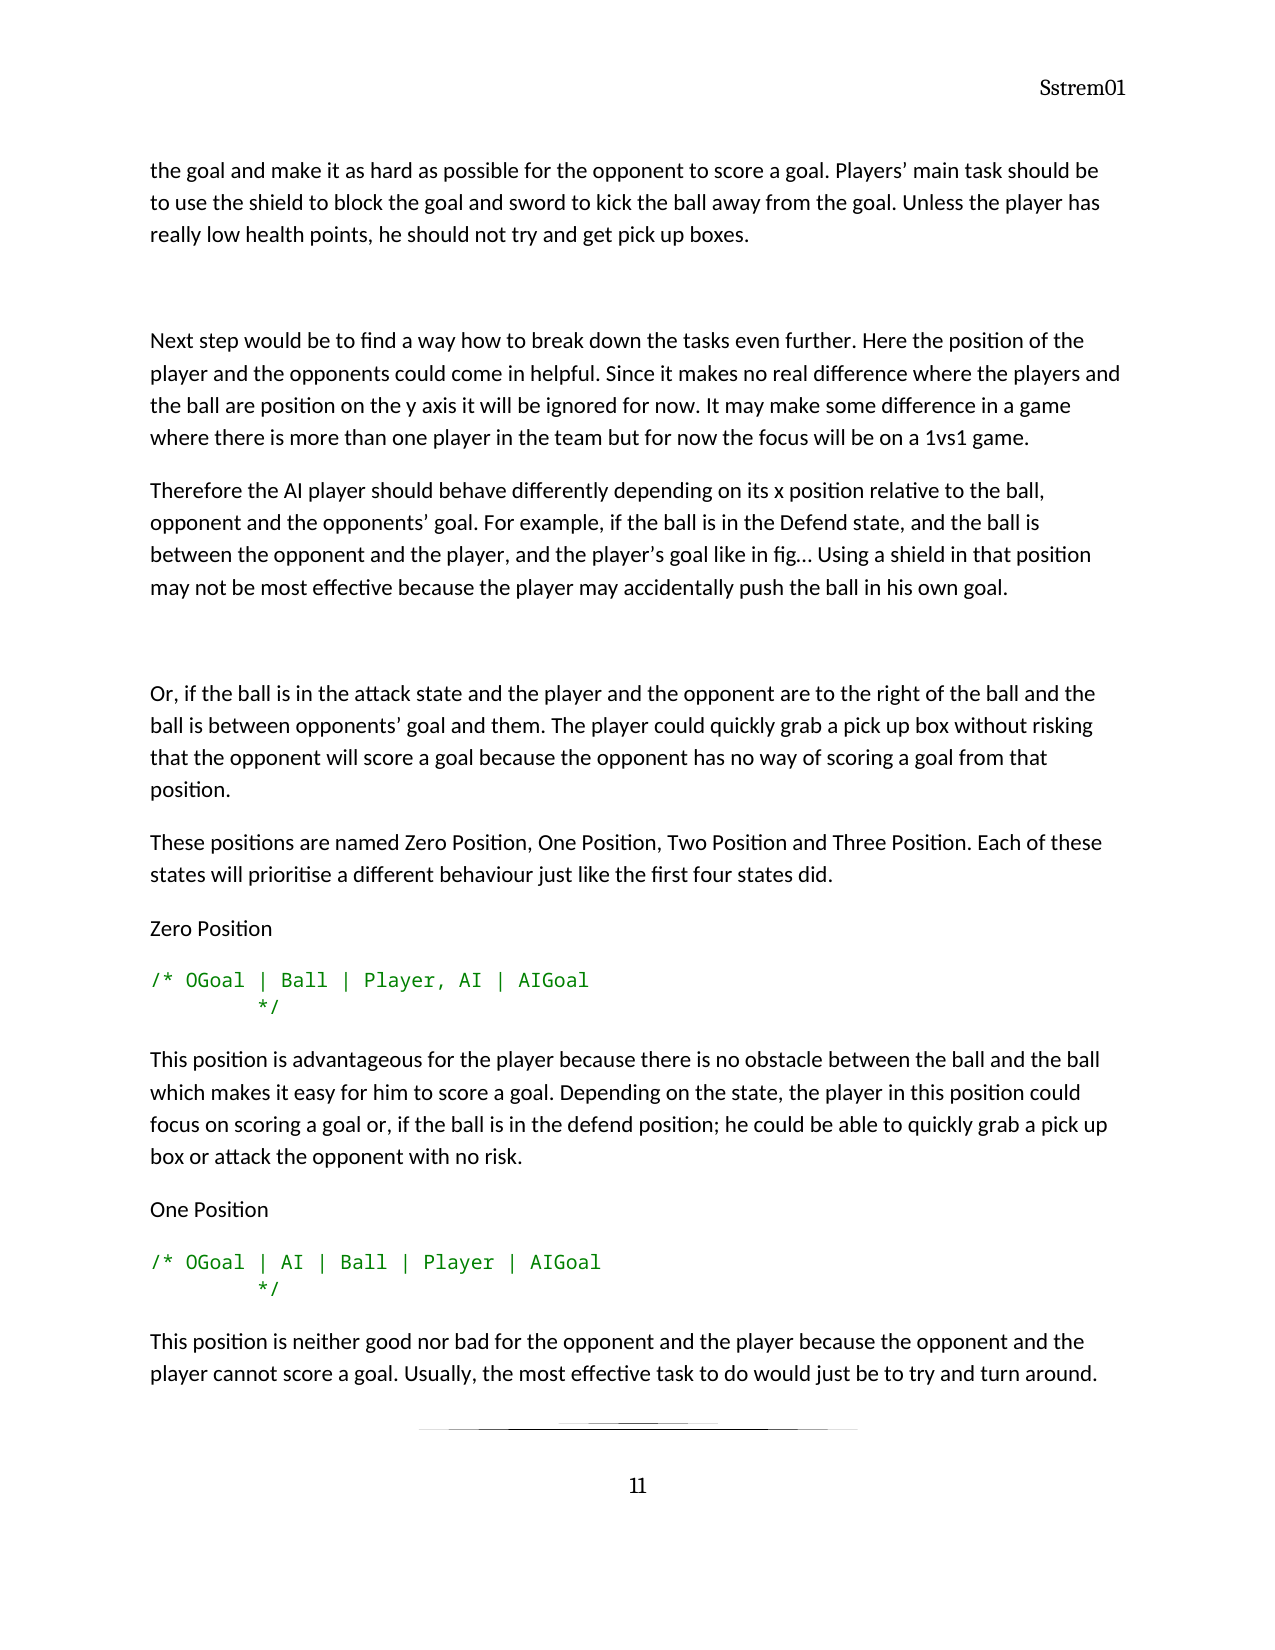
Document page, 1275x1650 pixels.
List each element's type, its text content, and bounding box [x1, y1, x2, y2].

text */ [150, 994, 1125, 1021]
text These positions are named Zero Position, One Position, Two Position and Three Position. Each of these states will prioritise a different behaviour just like the first four states did. [150, 828, 1125, 889]
text /* OGoal | Ball | Player, AI | AIGoal [150, 967, 1125, 994]
text This position is advantageous for the player because there is no obstacle between the ball and the ball which makes it easy for him to score a goal. Depending on the state, the player in this position could focus on scoring a goal or, if the ball is in the defend position; he could be able to quickly grab a pick up box or attack the opponent with no risk. [150, 1045, 1125, 1170]
text Next step would be to find a way how to break down the tasks even further. Here the position of the player and the opponents could come in helpful. Since it makes no real difference where the players and the ball are position on the y axis it will be ignored for now. It may make some difference in a game where there is more than one player in the team but for now the focus will be on a 1vs1 game. [150, 327, 1125, 451]
text Or, if the ball is in the attack state and the player and the opponent are to the right of the ball and the ball is between opponents’ goal and them. The player could quickly grab a pick up box without risking that the opponent will score a goal because the opponent has no way of scoring a goal from that position. [150, 679, 1125, 803]
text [150, 156, 1125, 249]
text /* OGoal | AI | Ball | Player | AIGoal [150, 1248, 1125, 1275]
text This position is neither good nor bad for the opponent and the player because the opponent and the player cannot score a goal. Usually, the most effective task to do would just be to try and turn around. [150, 1327, 1125, 1387]
text One Position [150, 1195, 1125, 1223]
text */ [150, 1275, 1125, 1302]
text Therefore the AI player should behave differently depending on its x position relative to the ball, opponent and the opponents’ goal. For example, if the ball is in the Defend state, and the ball is between the opponent and the player, and the player’s goal like in fig… Using a shield in that position may not be most effective because the player may accidentally push the ball in his own goal. [150, 476, 1125, 601]
text Zero Position [150, 914, 1125, 942]
